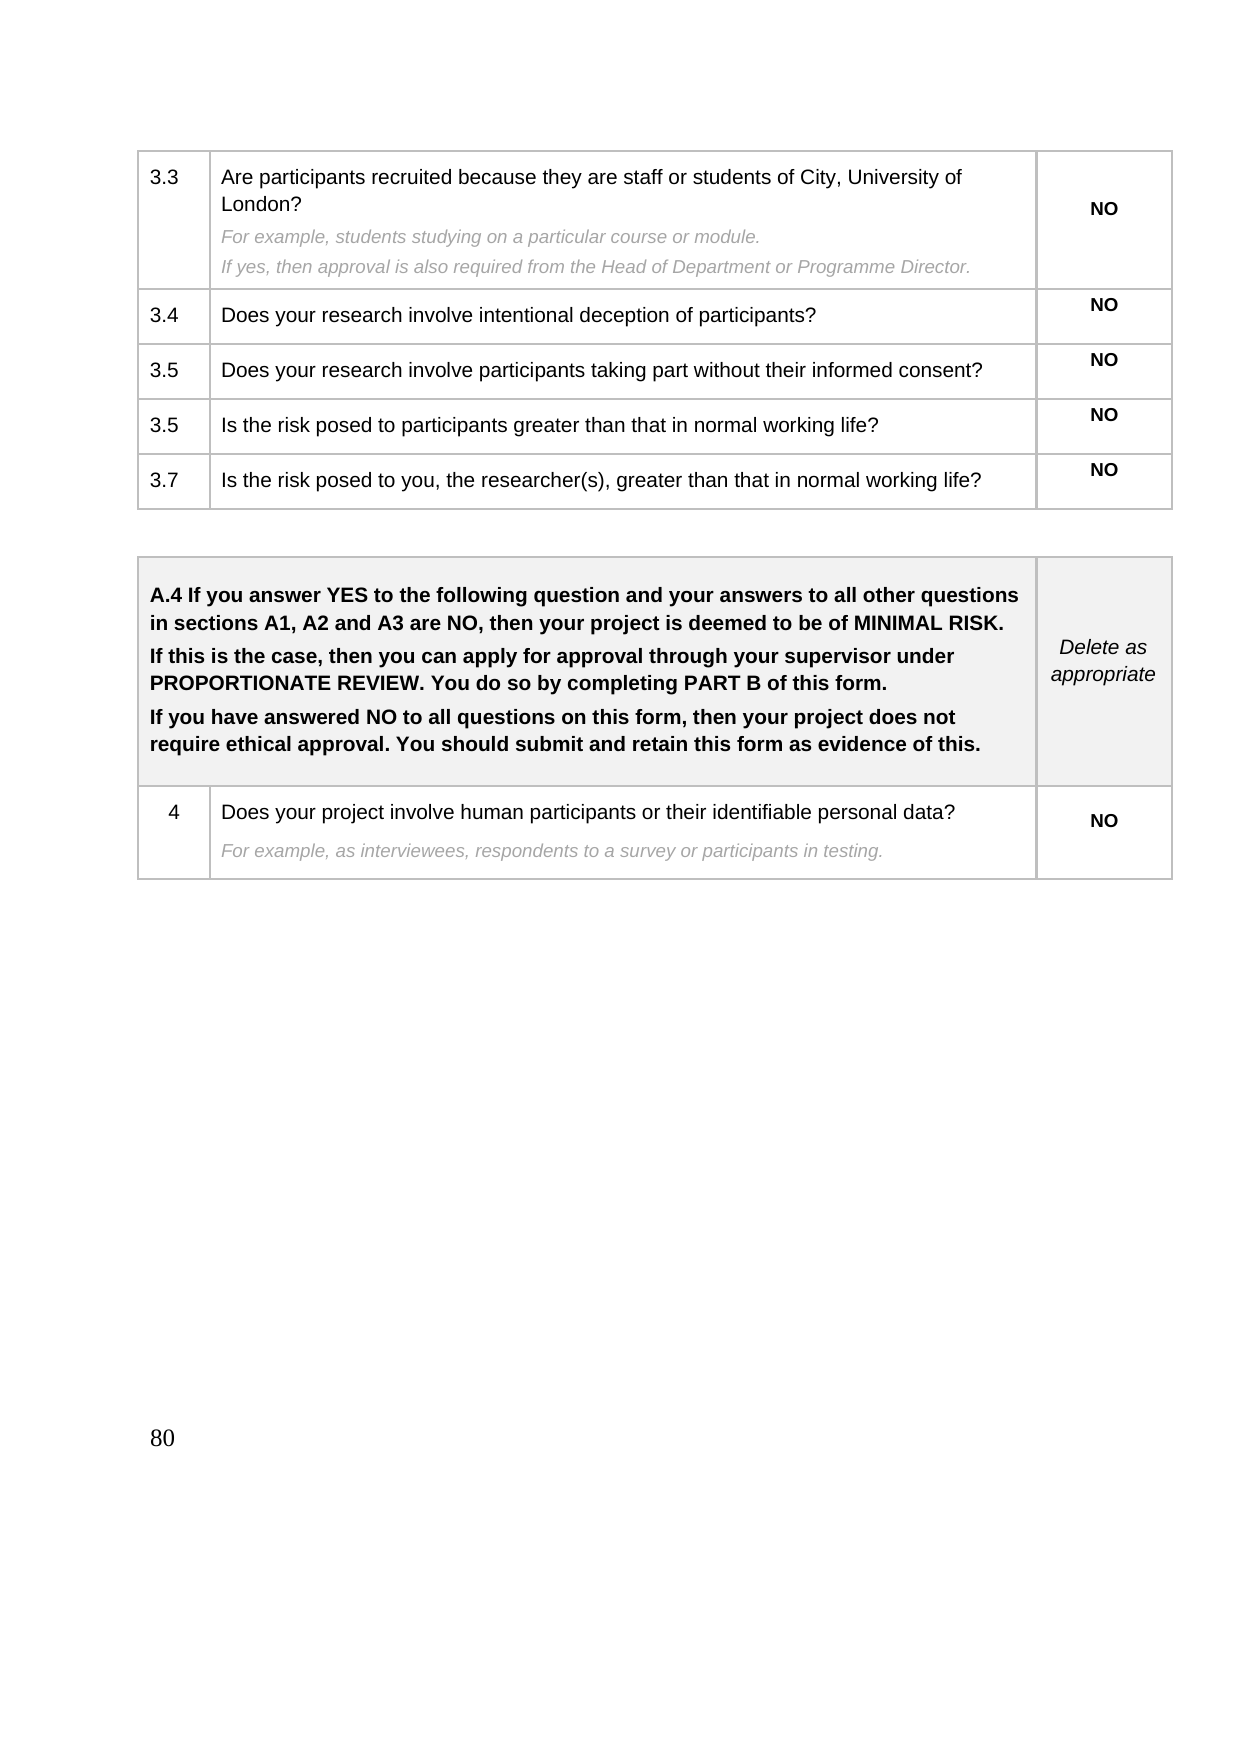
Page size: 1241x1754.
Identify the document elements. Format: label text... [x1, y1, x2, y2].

table_cell Does your research involve intentional deception of participants? [211, 290, 1035, 343]
table_cell NO [1038, 455, 1171, 508]
table_cell 3.4 [139, 290, 209, 343]
table_header Delete as appropriate [1038, 558, 1171, 785]
table_cell Does your project involve human participants or their identifiable personal data? For example, as interviewees, respondents to a survey or participants in testing. [211, 787, 1035, 877]
table_cell NO [1038, 152, 1171, 288]
table_cell 4 [139, 787, 209, 877]
table_cell Is the risk posed to you, the researcher(s), greater than that in normal working life? [211, 455, 1035, 508]
table_cell Is the risk posed to participants greater than that in normal working life? [211, 400, 1035, 453]
table_cell 3.3 [139, 152, 209, 288]
table_cell 3.7 [139, 455, 209, 508]
table_cell Does your research involve participants taking part without their informed consent? [211, 345, 1035, 398]
table_cell 3.5 [139, 400, 209, 453]
table_cell NO [1038, 787, 1171, 877]
table_cell Are participants recruited because they are staff or students of City, University of London? For example, students studying on a particular course or module. If yes, then approval is also required from the Head of Department or Programme Director. [211, 152, 1035, 288]
table_cell NO [1038, 400, 1171, 453]
table_cell NO [1038, 345, 1171, 398]
table_cell NO [1038, 290, 1171, 343]
table_cell 3.5 [139, 345, 209, 398]
table_header A.4 If you answer YES to the following question and your answers to all other questions in sections A1, A2 and A3 are NO, then your project is deemed to be of MINIMAL RISK. If this is the case, then you can apply for approval through your supervisor under PROPORTIONATE REVIEW. You do so by completing PART B of this form. If you have answered NO to all questions on this form, then your project does not require ethical approval. You should submit and retain this form as evidence of this. [139, 558, 1035, 785]
